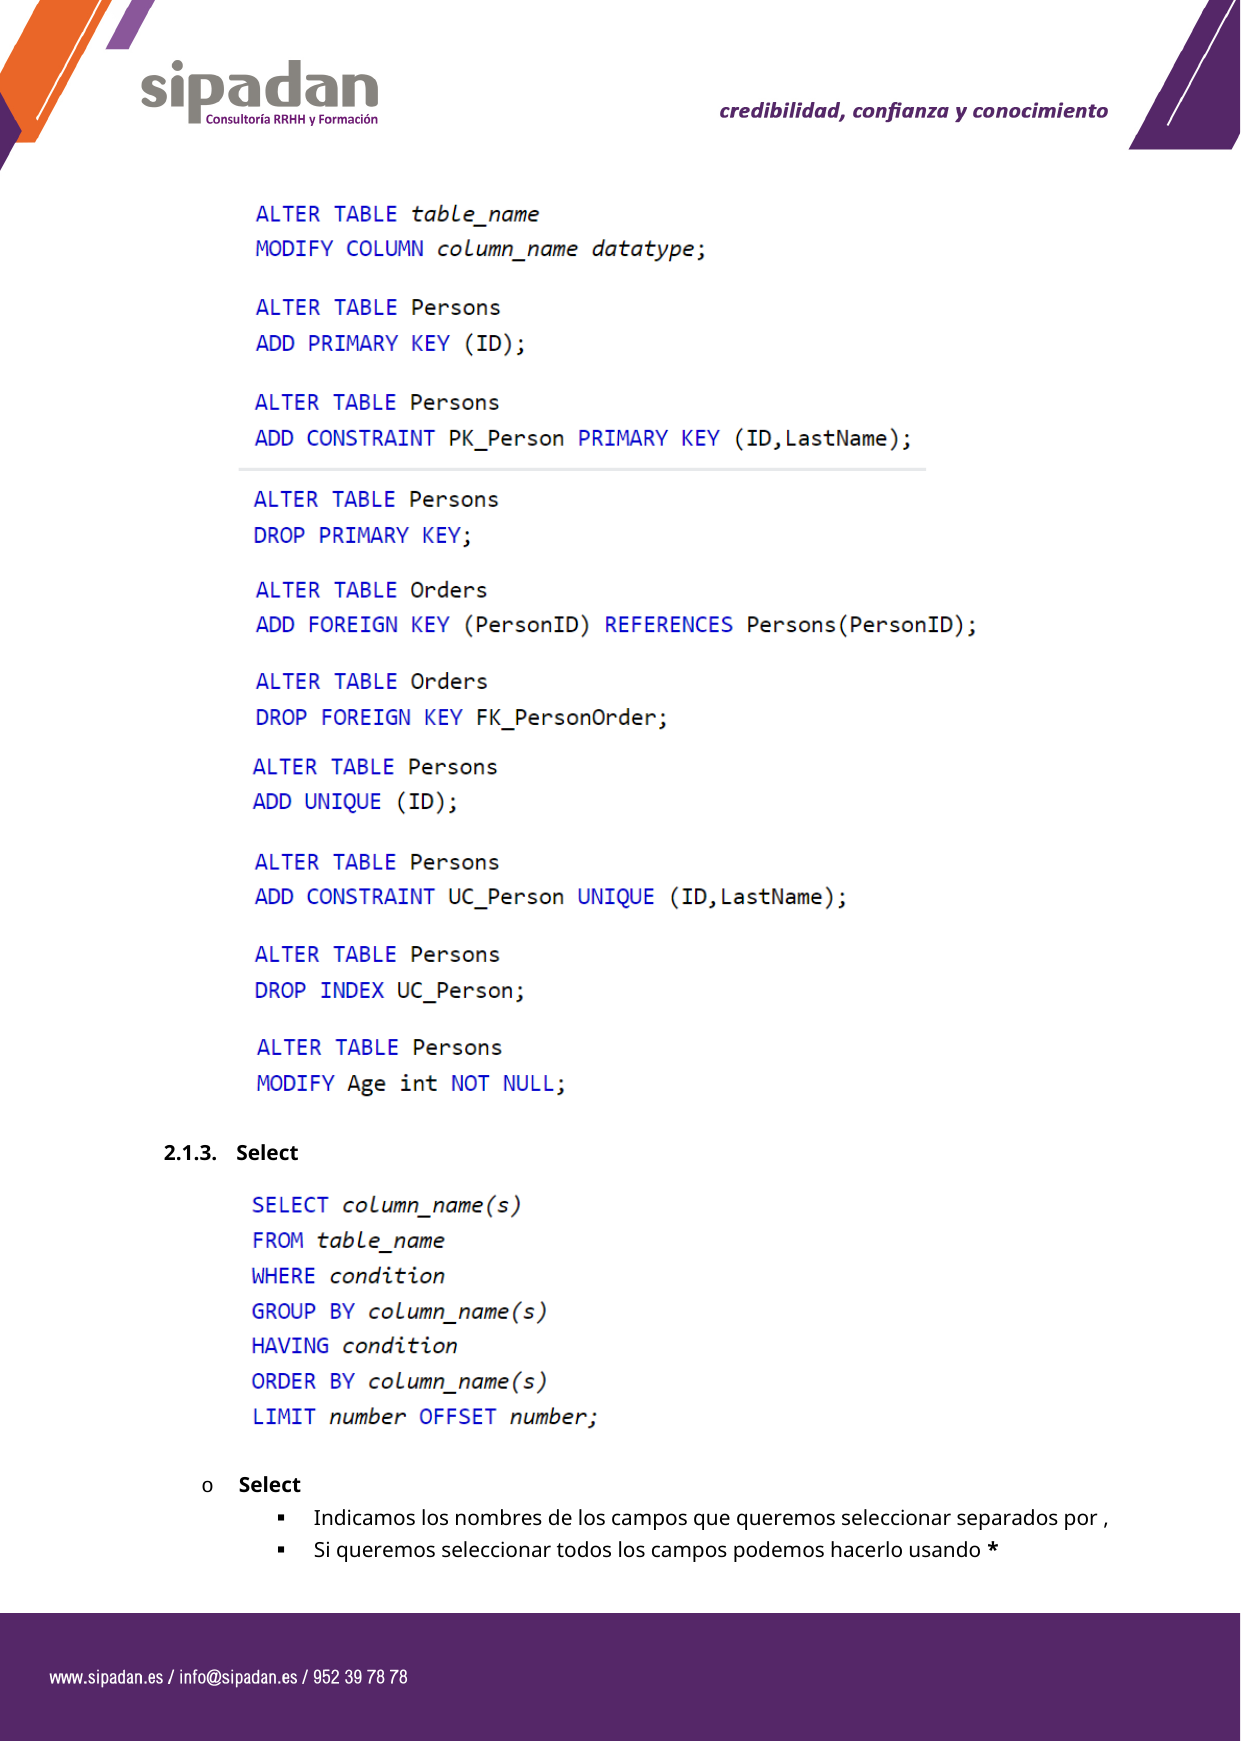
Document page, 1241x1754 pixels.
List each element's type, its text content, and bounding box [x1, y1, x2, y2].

picture [238, 746, 517, 829]
picture [238, 927, 534, 1016]
list Indicamos los nombres de los campos que queremos seleccionar separados por , [276, 1503, 1137, 1531]
picture [238, 474, 515, 561]
picture [0, 1613, 1241, 1741]
picture [0, 0, 1241, 276]
picture [238, 1019, 574, 1110]
picture [238, 833, 861, 924]
subtitle Select [164, 1138, 1137, 1167]
picture [238, 280, 543, 370]
picture [236, 1177, 627, 1445]
picture [238, 564, 987, 650]
picture [238, 373, 927, 471]
list Select [201, 1470, 1137, 1498]
picture [238, 653, 681, 743]
list Si queremos seleccionar todos los campos podemos hacerlo usando * [276, 1535, 1137, 1564]
